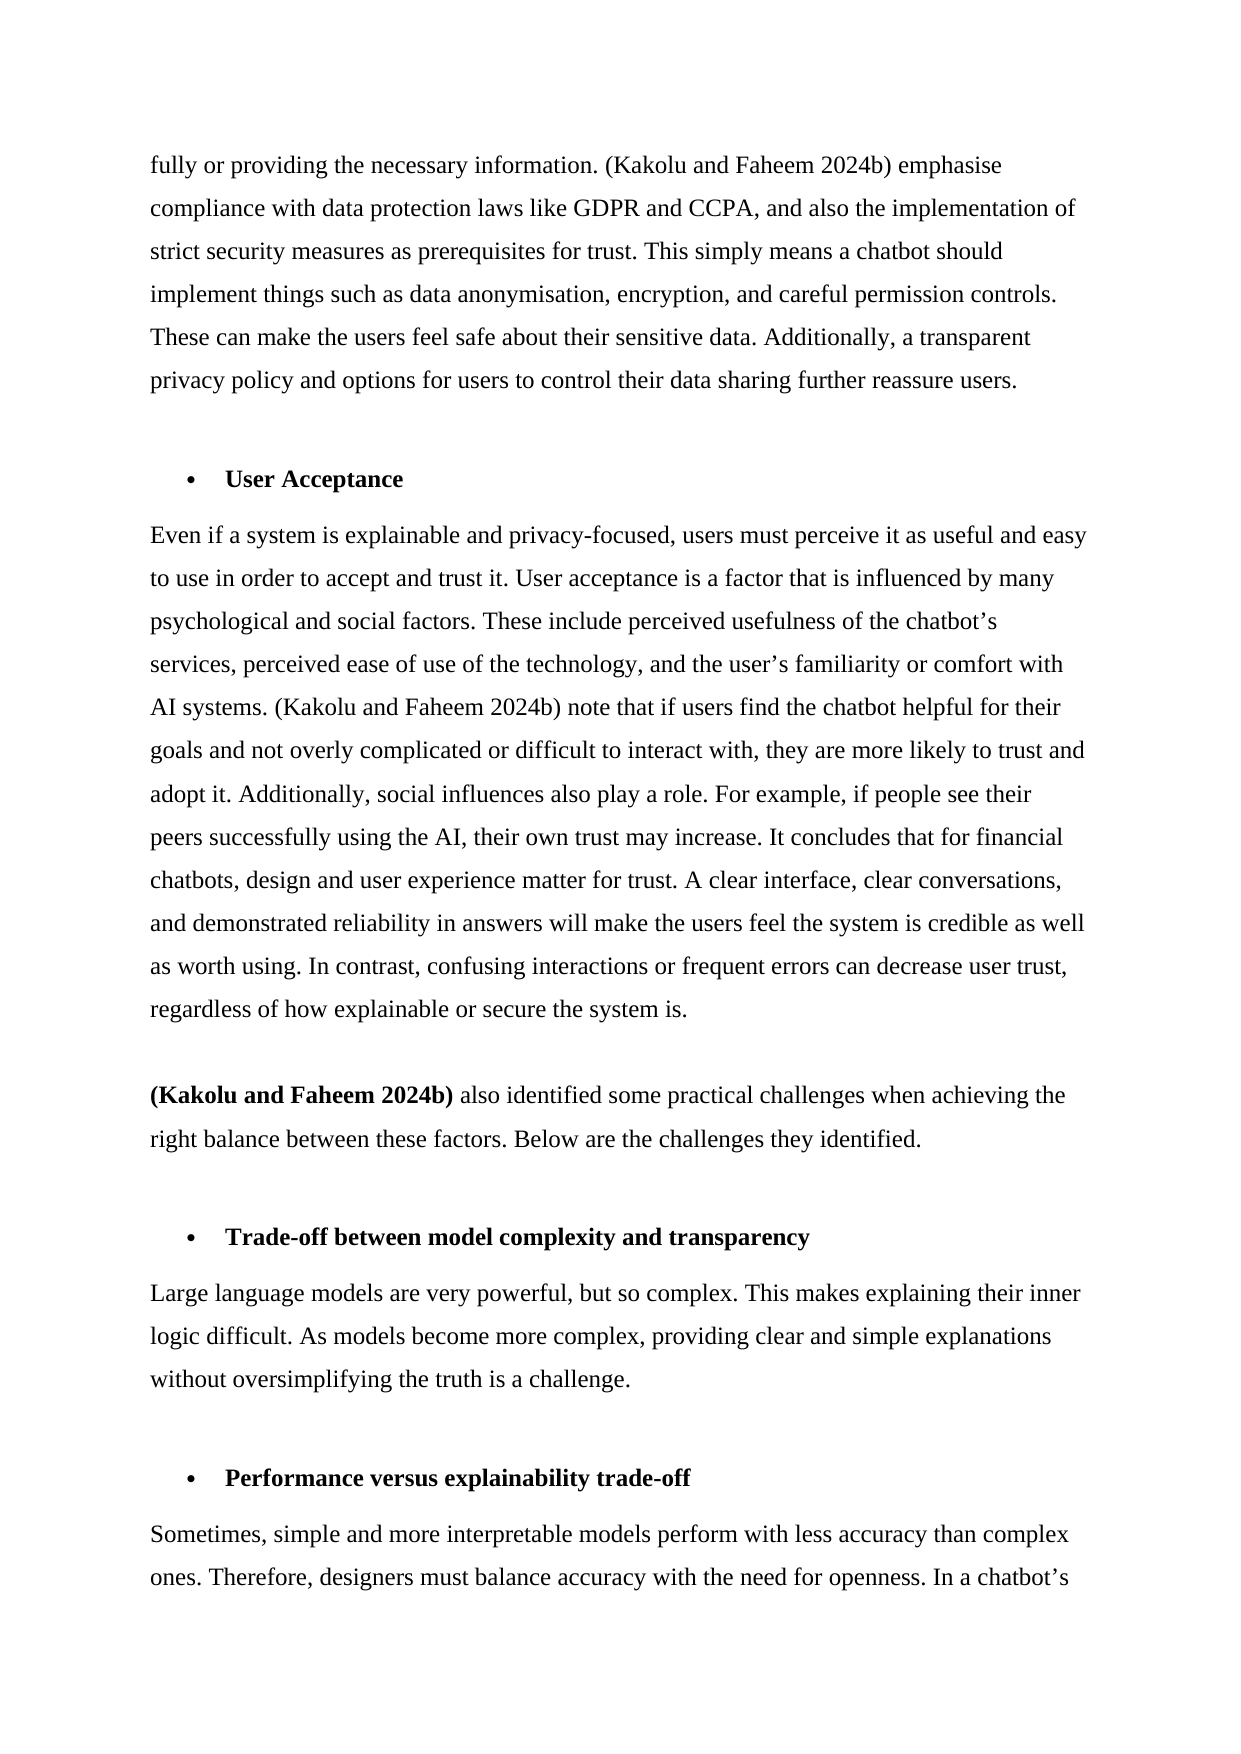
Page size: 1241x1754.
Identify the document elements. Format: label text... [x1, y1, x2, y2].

text (Kakolu and Faheem 2024b) also identified some practical challenges when achieving the right balance between these factors. Below are the challenges they identified. [150, 1081, 1090, 1152]
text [150, 1519, 1090, 1591]
list User Acceptance [187, 464, 1090, 493]
text Large language models are very powerful, but so complex. This makes explaining their inner logic difficult. As models become more complex, providing clear and simple explanations without oversimplifying the truth is a challenge. [150, 1278, 1090, 1393]
list Trade-off between model complexity and transparency [187, 1222, 1090, 1251]
list Performance versus explainability trade-off [187, 1463, 1090, 1492]
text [150, 150, 1090, 394]
text Even if a system is explainable and privacy-focused, users must perceive it as useful and easy to use in order to accept and trust it. User acceptance is a factor that is influenced by many psychological and social factors. These include perceived usefulness of the chatbot’s services, perceived ease of use of the technology, and the user’s familiarity or comfort with AI systems. (Kakolu and Faheem 2024b) note that if users find the chatbot helpful for their goals and not overly complicated or difficult to interact with, they are more likely to trust and adopt it. Additionally, social influences also play a role. For example, if people see their peers successfully using the AI, their own trust may increase. It concludes that for financial chatbots, design and user experience matter for trust. A clear interface, clear conversations, and demonstrated reliability in answers will make the users feel the system is credible as well as worth using. In contrast, confusing interactions or frequent errors can decrease user trust, regardless of how explainable or secure the system is. [150, 520, 1090, 1023]
